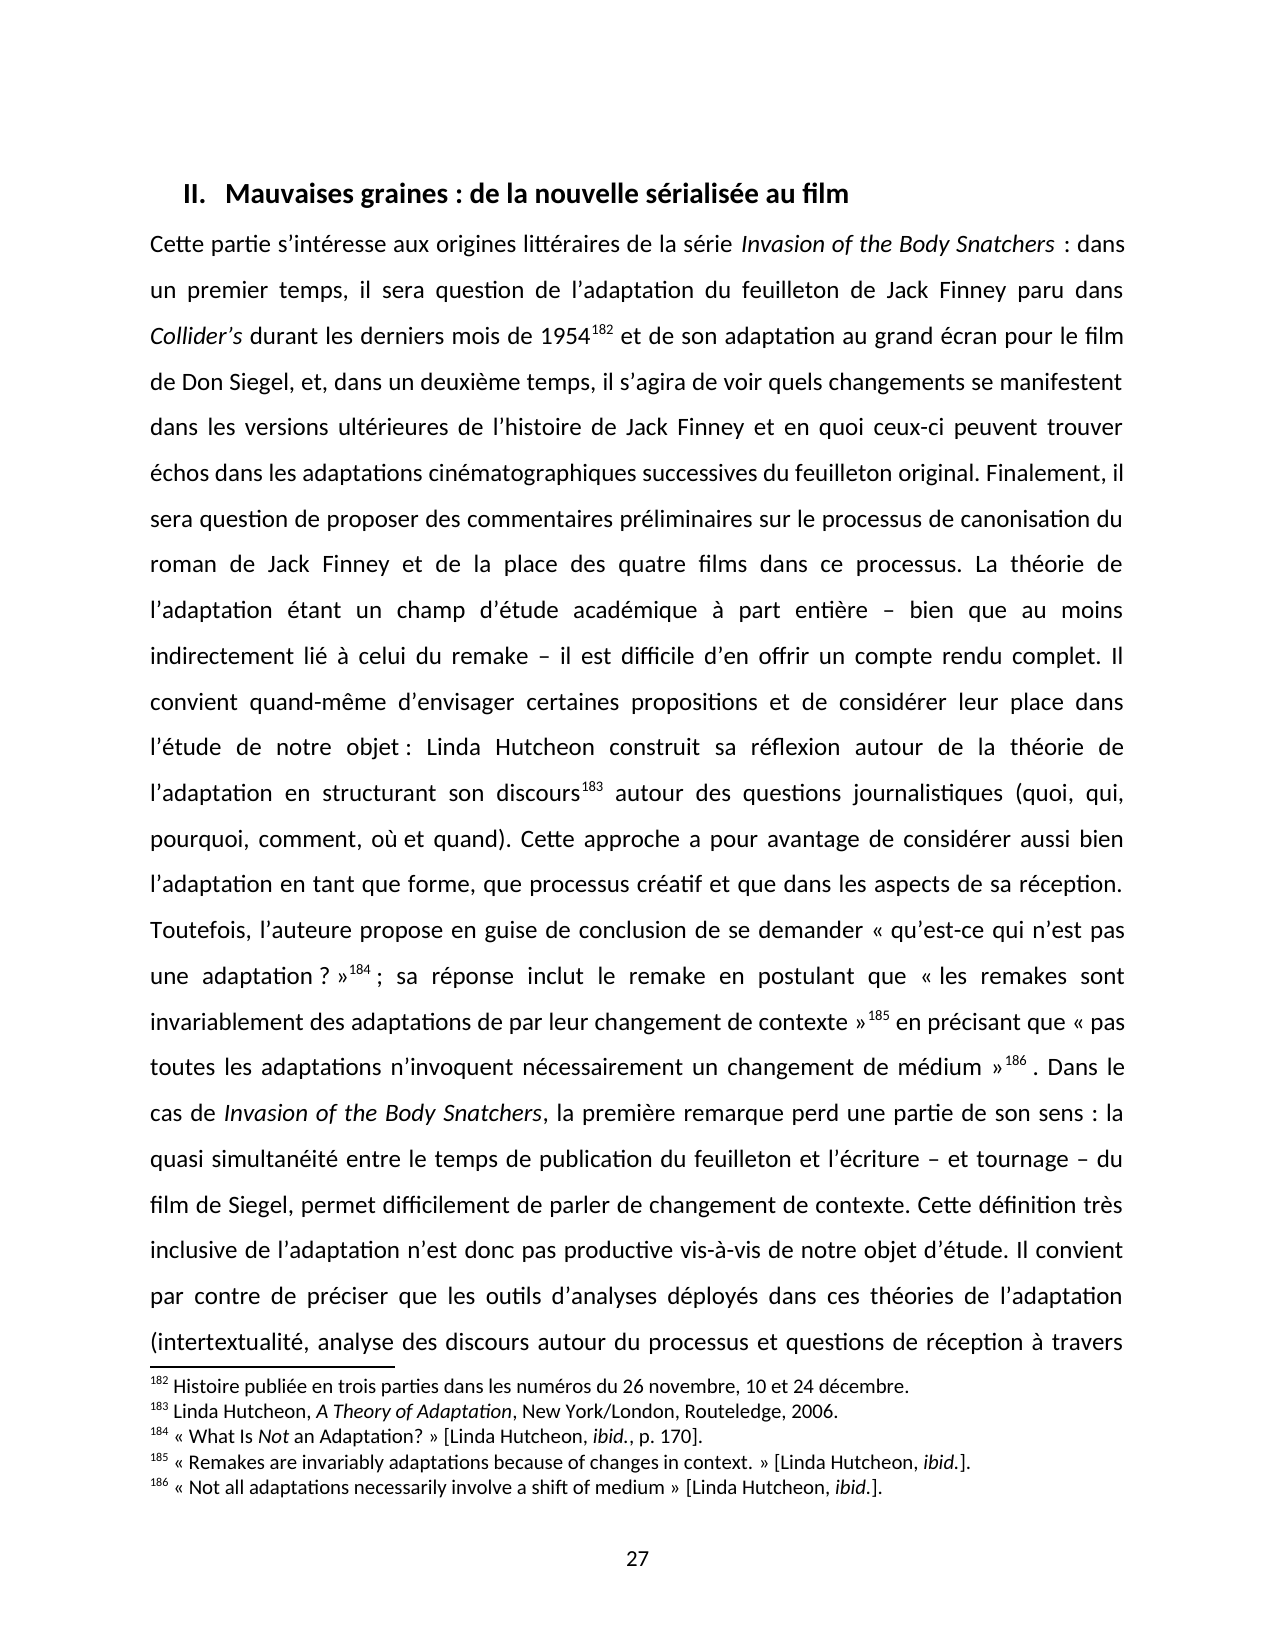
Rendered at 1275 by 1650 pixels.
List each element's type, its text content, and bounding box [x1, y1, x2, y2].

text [150, 228, 1125, 1356]
subtitle Mauvaises graines : de la nouvelle sérialisée au film [206, 175, 1125, 211]
